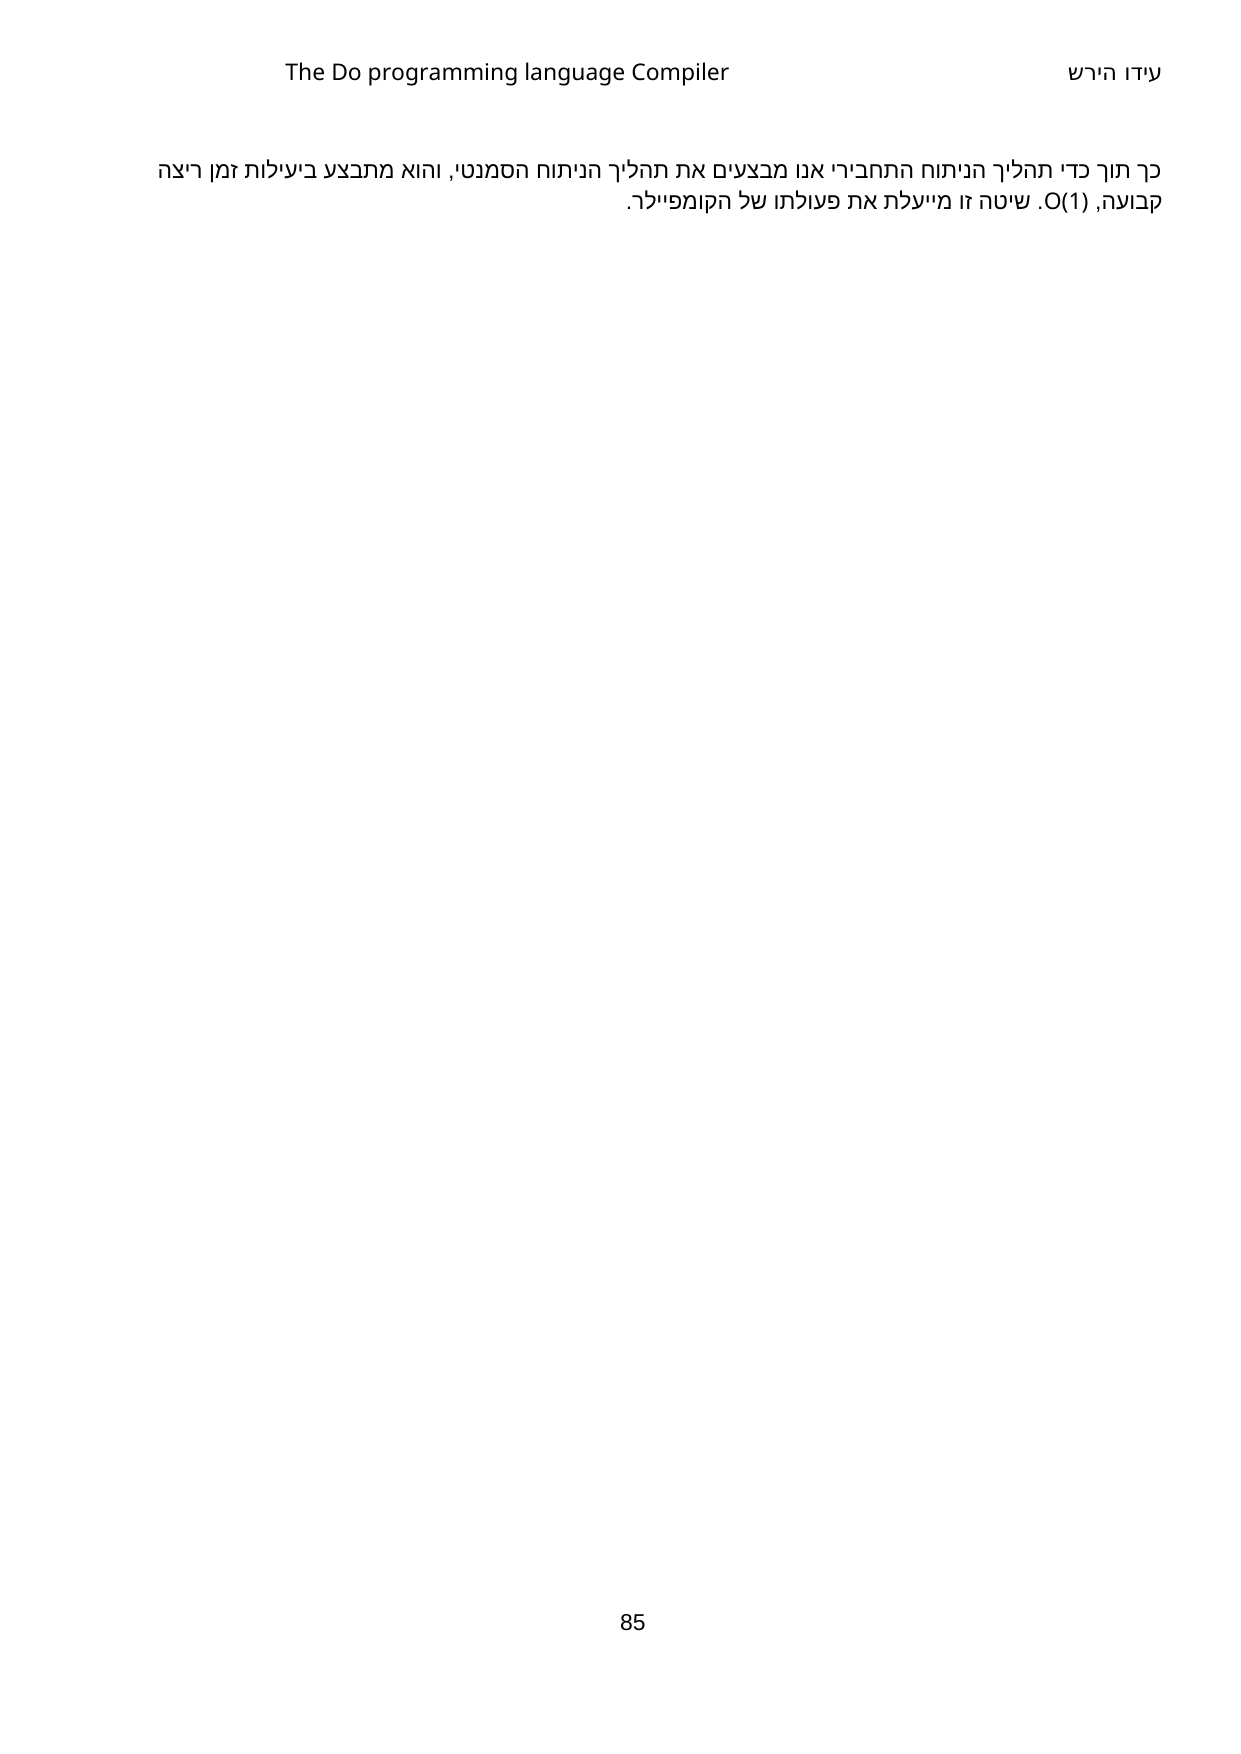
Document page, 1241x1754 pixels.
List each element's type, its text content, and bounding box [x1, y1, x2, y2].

text כך תוך כדי תהליך הניתוח התחבירי אנו מבצעים את תהליך הניתוח הסמנטי, והוא מתבצע ביעילות זמן ריצה קבועה, O(1). שיטה זו מייעלת את פעולתו של הקומפיילר. [103, 157, 1162, 216]
